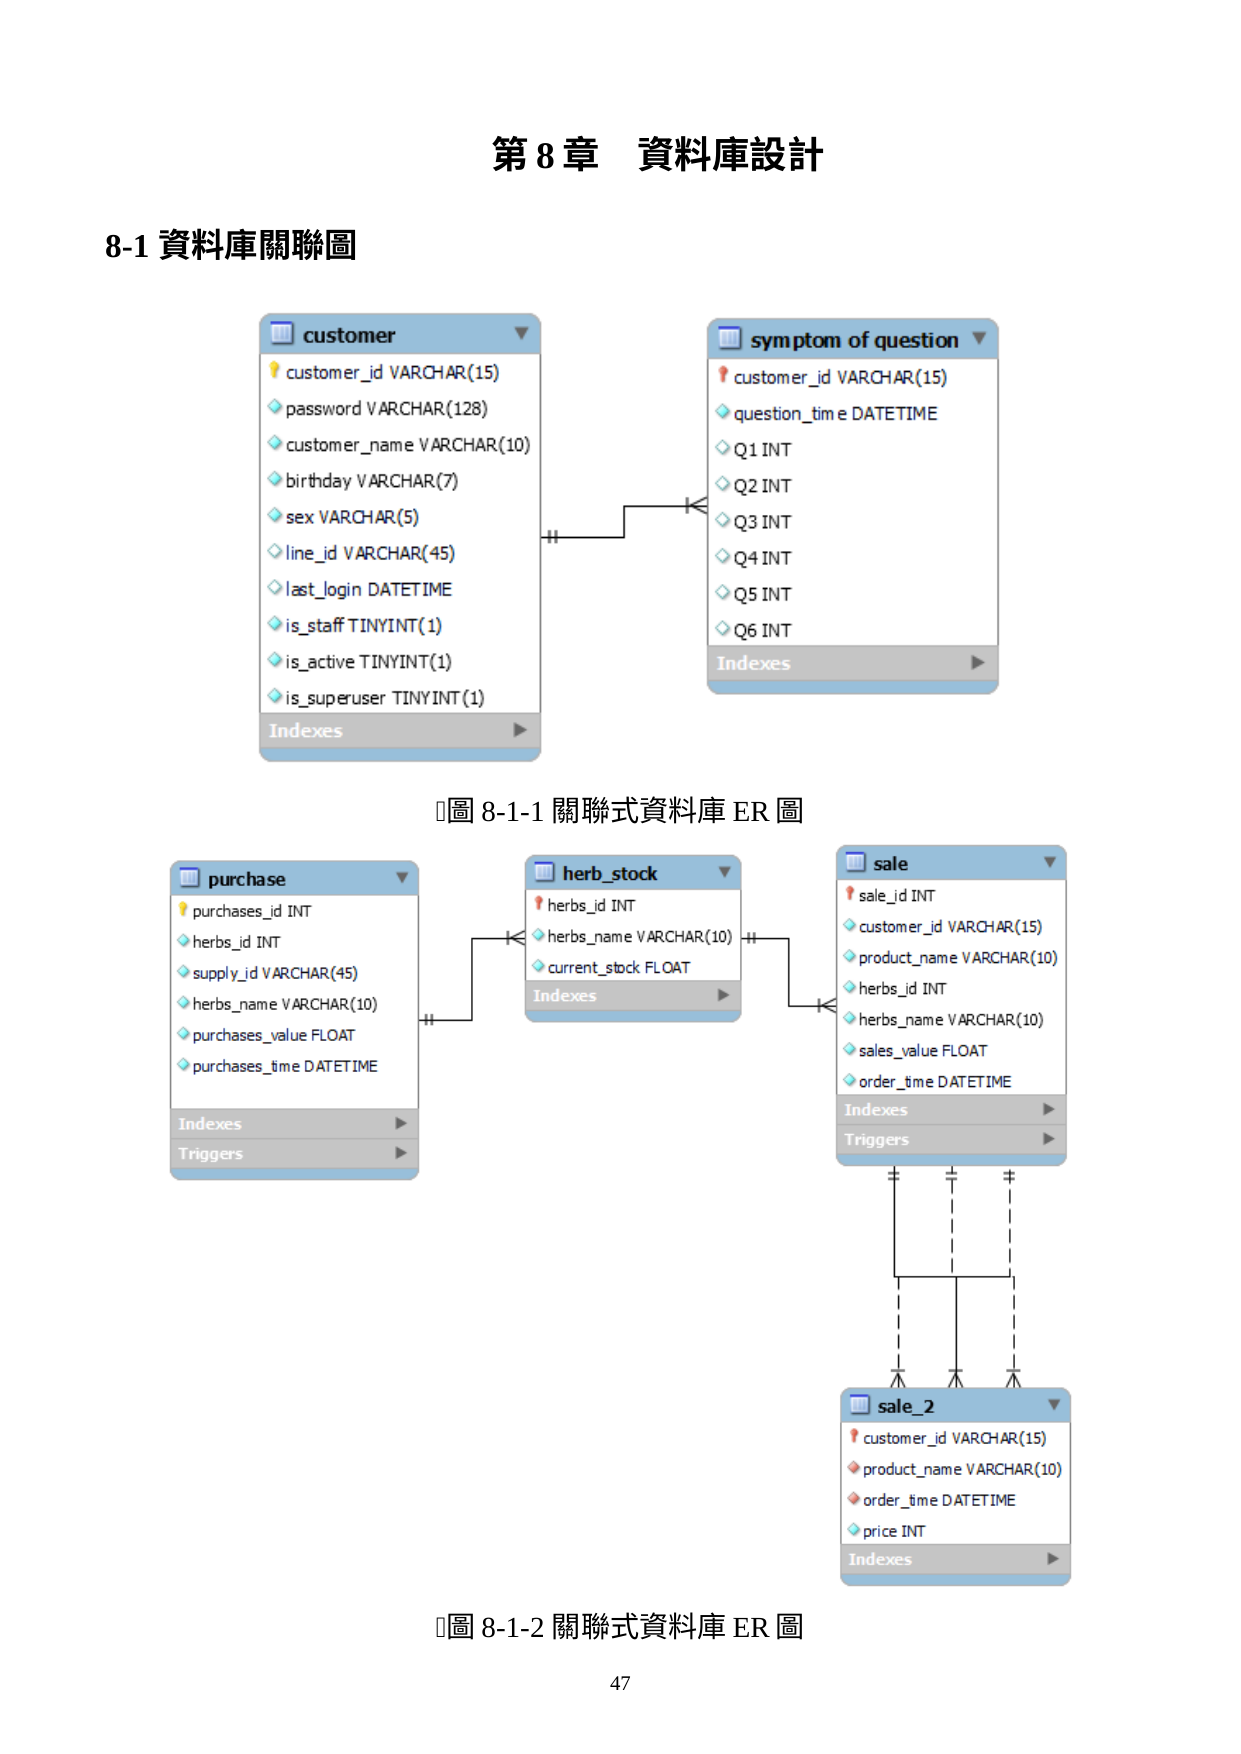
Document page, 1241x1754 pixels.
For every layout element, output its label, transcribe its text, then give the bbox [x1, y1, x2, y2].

picture [156, 831, 1084, 1599]
text 圖8-1-1 關聯式資料庫ER圖 [89, 786, 1152, 832]
text 8-1 資料庫關聯圖 [89, 197, 1152, 288]
text 圖8-1-2 關聯式資料庫ER圖 [89, 1602, 1152, 1647]
picture [243, 297, 1014, 777]
text 第8章 資料庫設計 [89, 107, 1152, 197]
